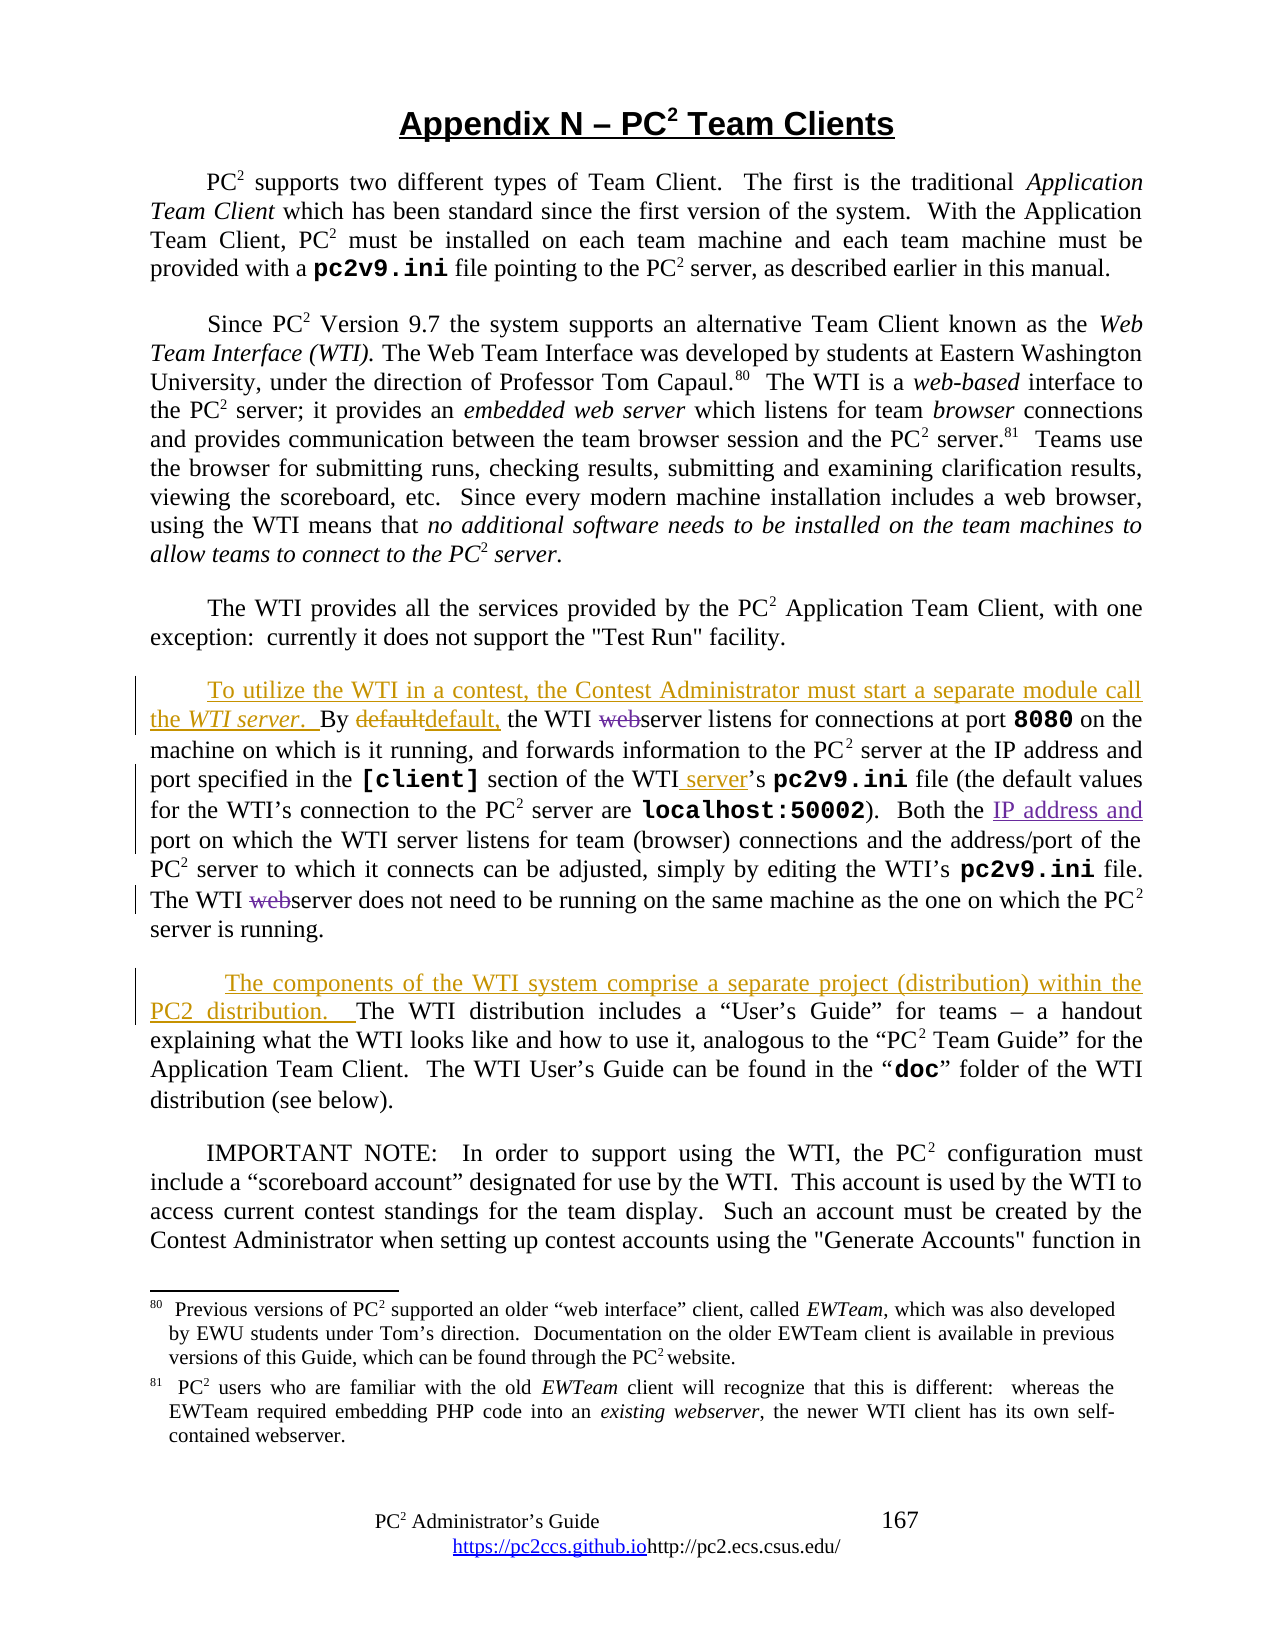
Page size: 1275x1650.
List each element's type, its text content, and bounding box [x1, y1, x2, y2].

text The WTI distribution includes a “User’s Guide” for teams – a handout explaining what the WTI looks like and how to use it, analogous to the “PC2 Team Guide” for the Application Team Client. The WTI User’s Guide can be found in the “doc” folder of the WTI distribution (see below). [150, 968, 1143, 1113]
text By the WTI server listens for connections at port 8080 on the machine on which is it running, and forwards information to the PC2 server at the IP address and port specified in the [client] section of the WTI’s pc2v9.ini file (the default values for the WTI’s connection to the PC2 server are localhost:50002). Both the port on which the WTI server listens for team (browser) connections and the address/port of the PC2 server to which it connects can be adjusted, simply by editing the WTI’s pc2v9.ini file. The WTI server does not need to be running on the same machine as the one on which the PC2 server is running. [150, 676, 1143, 943]
text Since PC2 Version 9.7 the system supports an alternative Team Client known as the Web Team Interface (WTI). The Web Team Interface was developed by students at Eastern Washington University, under the direction of Professor Tom Capaul. The WTI is a web-based interface to the PC2 server; it provides an embedded web server which listens for team browser connections and provides communication between the team browser session and the PC2 server. Teams use the browser for submitting runs, checking results, submitting and examining clarification results, viewing the scoreboard, etc. Since every modern machine installation includes a web browser, using the WTI means that no additional software needs to be installed on the team machines to allow teams to connect to the PC2 server. [150, 309, 1143, 568]
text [150, 1138, 1143, 1253]
text Appendix N – PC2 Team Clients [150, 104, 1143, 142]
text The WTI provides all the services provided by the PC2 Application Team Client, with one exception: currently it does not support the "Test Run" facility. [150, 593, 1143, 651]
text PC2 supports two different types of Team Client. The first is the traditional Application Team Client which has been standard since the first version of the system. With the Application Team Client, PC2 must be installed on each team machine and each team machine must be provided with a pc2v9.ini file pointing to the PC2 server, as described earlier in this manual. [150, 167, 1143, 284]
